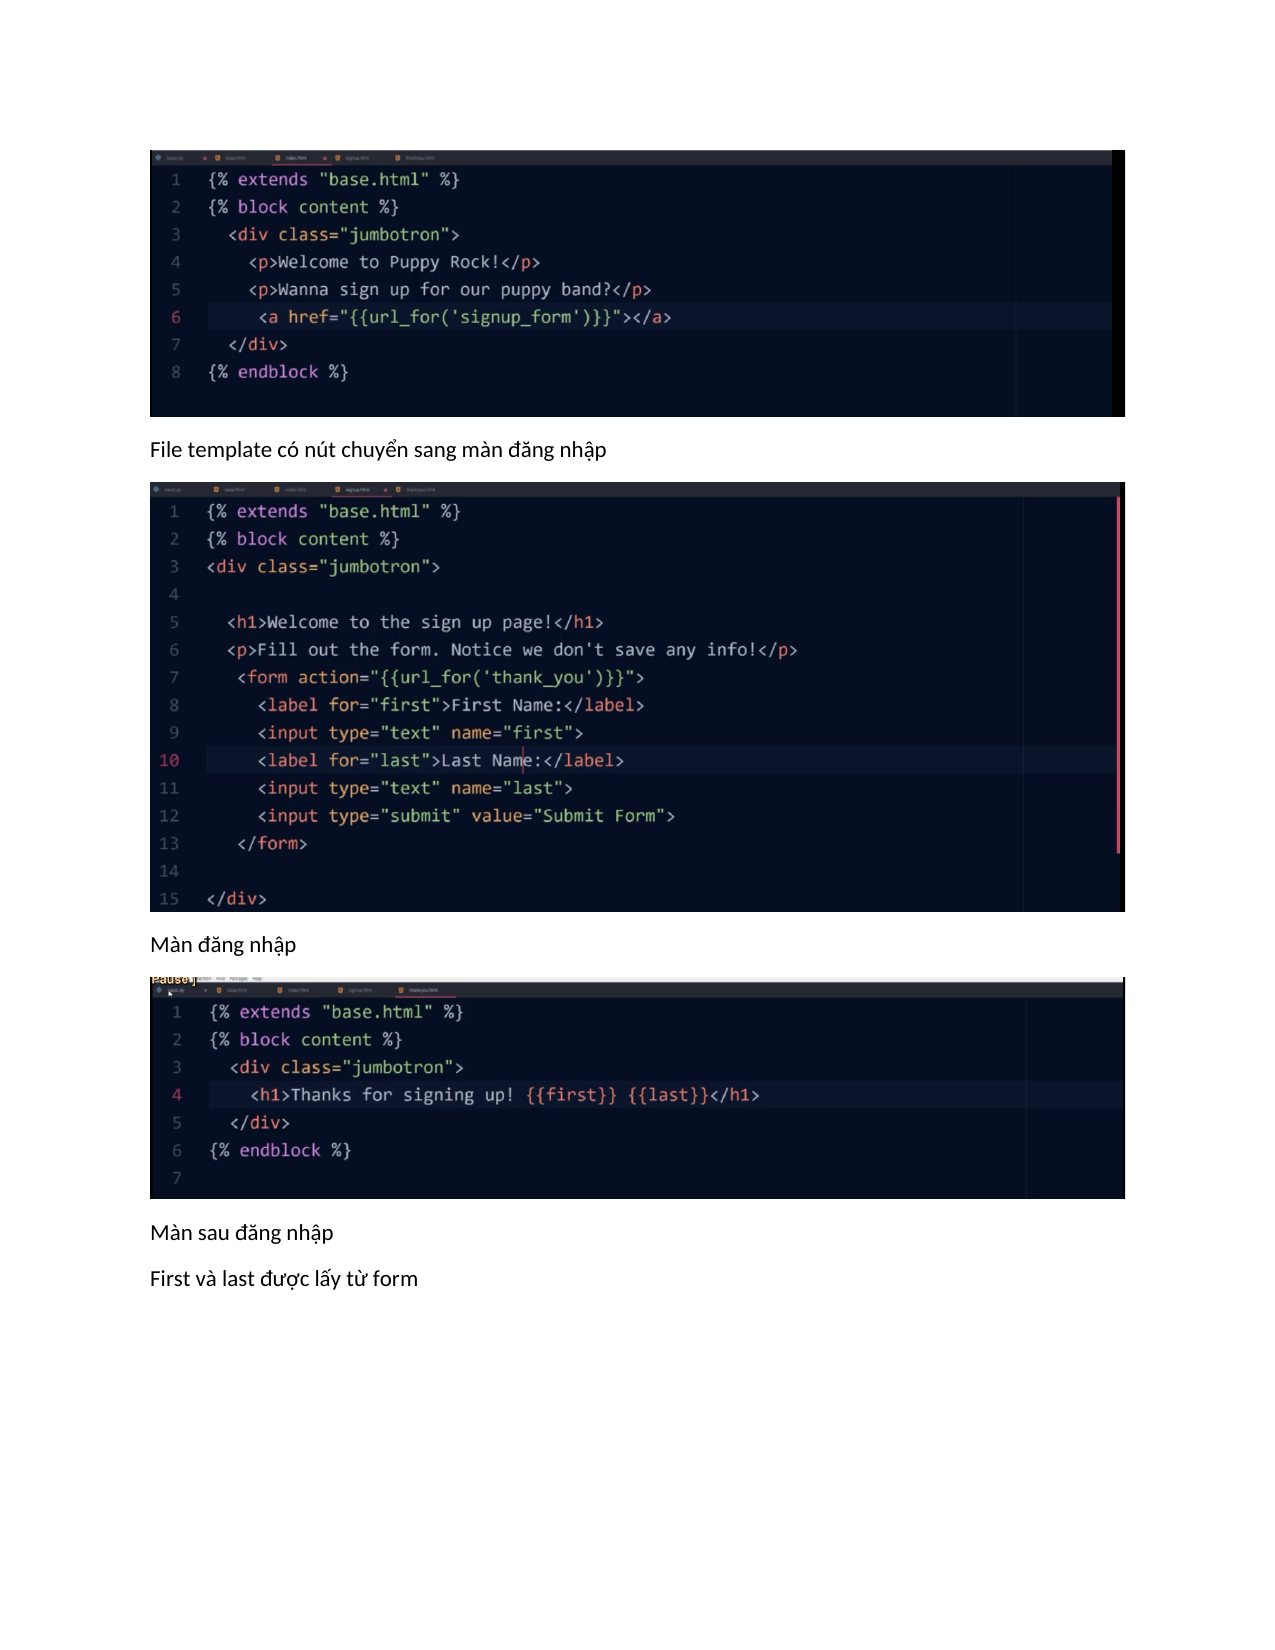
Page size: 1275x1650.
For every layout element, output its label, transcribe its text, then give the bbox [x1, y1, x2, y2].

text Màn sau đăng nhập [150, 1218, 1125, 1246]
picture [150, 482, 1125, 912]
picture [150, 977, 1125, 1199]
text Màn đăng nhập [150, 930, 1125, 958]
text First và last được lấy từ form [150, 1264, 1125, 1293]
text File template có nút chuyển sang màn đăng nhập [150, 435, 1125, 463]
picture [150, 150, 1125, 417]
